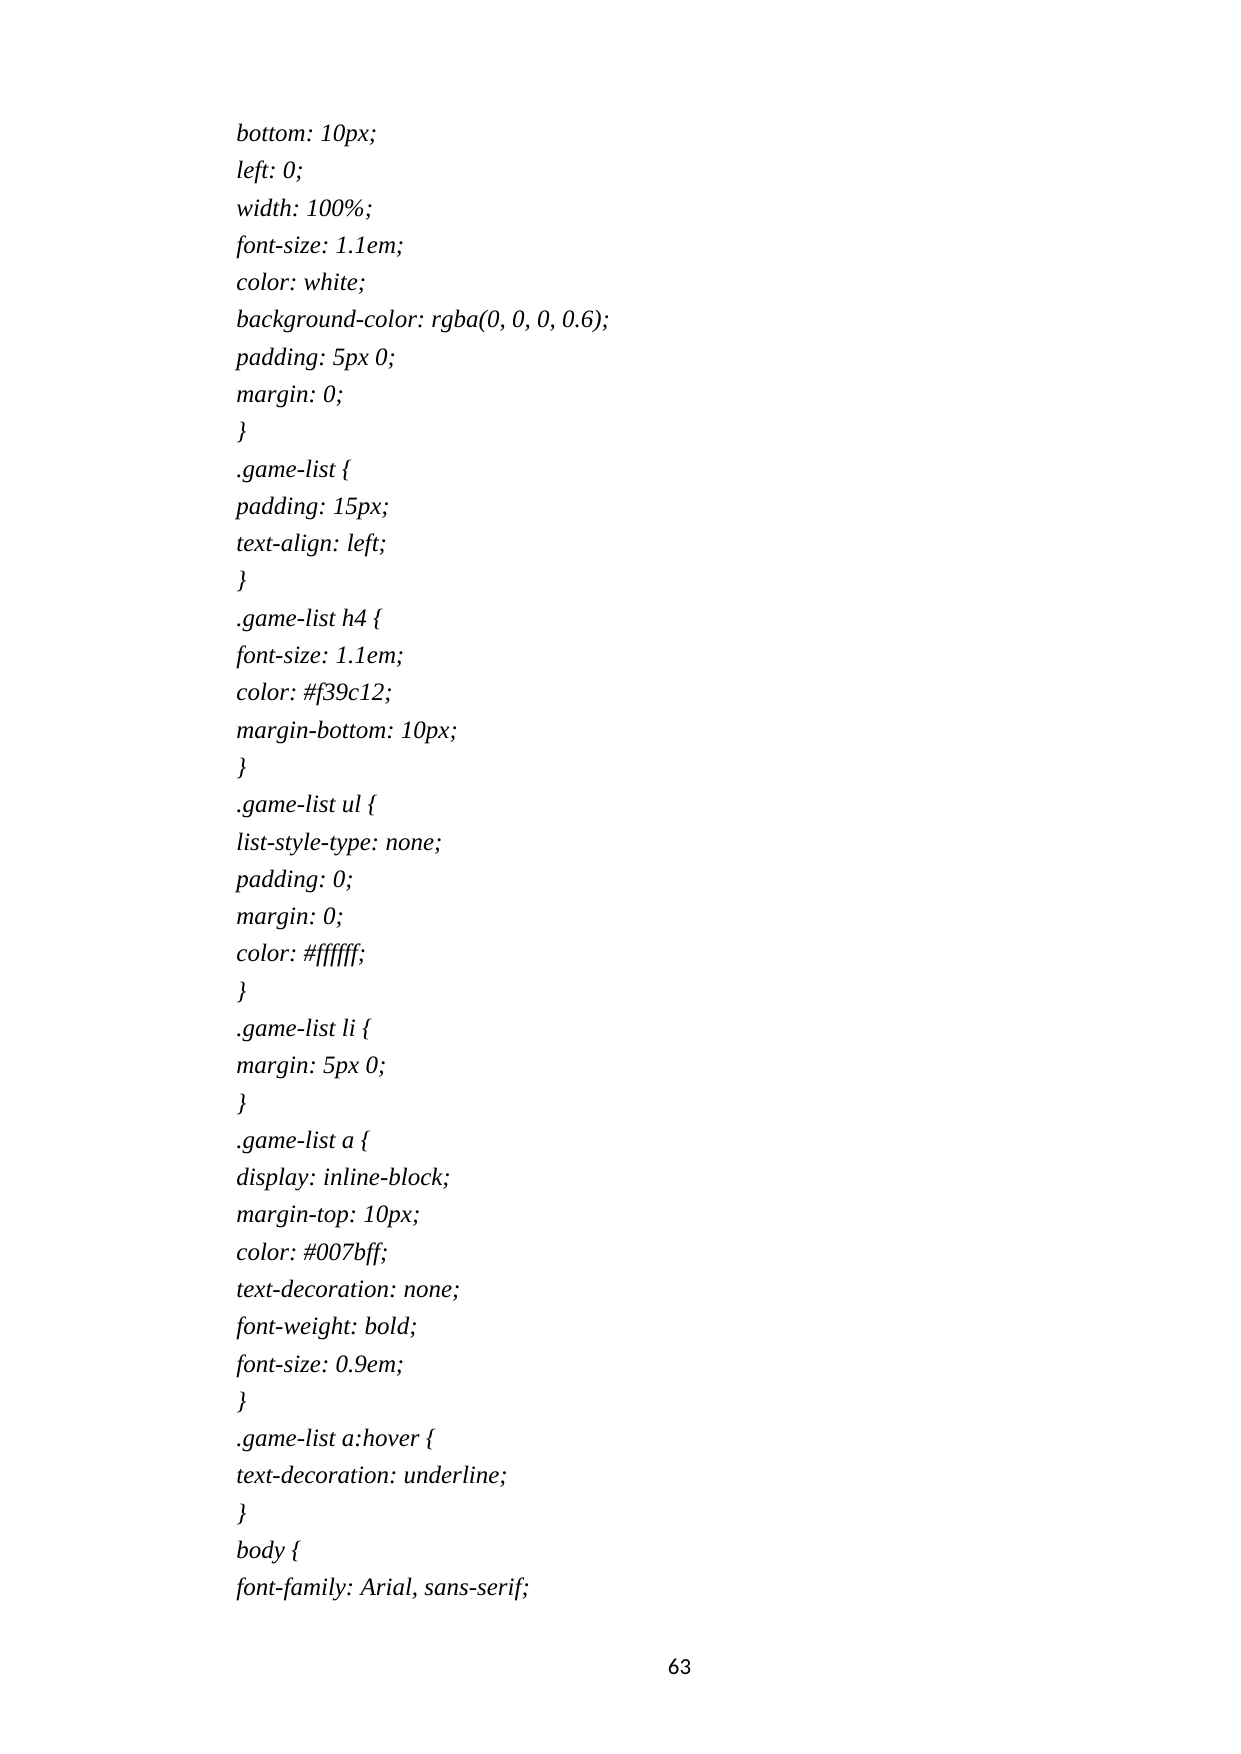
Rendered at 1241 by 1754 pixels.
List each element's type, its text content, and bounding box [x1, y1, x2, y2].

text } [177, 1088, 1181, 1116]
text text-decoration: underline; [177, 1461, 1181, 1489]
text font-size: 1.1em; [177, 230, 1181, 259]
text margin: 0; [177, 901, 1181, 930]
text .game-list a:hover { [177, 1423, 1181, 1452]
text left: 0; [177, 155, 1181, 184]
text .game-list h4 { [177, 603, 1181, 632]
text } [177, 1386, 1181, 1415]
text .game-list { [177, 454, 1181, 482]
text padding: 5px 0; [177, 342, 1181, 371]
text body { [177, 1535, 1181, 1564]
text margin-bottom: 10px; [177, 715, 1181, 743]
text text-decoration: none; [177, 1274, 1181, 1303]
text padding: 0; [177, 864, 1181, 893]
text font-size: 1.1em; [177, 640, 1181, 669]
text margin-top: 10px; [177, 1199, 1181, 1228]
text } [177, 416, 1181, 445]
text } [177, 976, 1181, 1004]
text background-color: rgba(0, 0, 0, 0.6); [177, 304, 1181, 333]
text list-style-type: none; [177, 827, 1181, 855]
text color: #007bff; [177, 1237, 1181, 1266]
text font-family: Arial, sans-serif; [177, 1572, 1181, 1601]
text bottom: 10px; [177, 118, 1181, 147]
text text-align: left; [177, 528, 1181, 557]
text display: inline-block; [177, 1162, 1181, 1191]
text } [177, 566, 1181, 594]
text color: white; [177, 267, 1181, 296]
text .game-list a { [177, 1125, 1181, 1154]
text .game-list li { [177, 1013, 1181, 1042]
text color: #f39c12; [177, 677, 1181, 706]
text } [177, 752, 1181, 781]
text width: 100%; [177, 193, 1181, 221]
text font-size: 0.9em; [177, 1349, 1181, 1377]
text } [177, 1498, 1181, 1527]
text font-weight: bold; [177, 1311, 1181, 1340]
text .game-list ul { [177, 789, 1181, 818]
text color: #ffffff; [177, 938, 1181, 967]
text margin: 0; [177, 379, 1181, 408]
text margin: 5px 0; [177, 1050, 1181, 1079]
text padding: 15px; [177, 491, 1181, 520]
